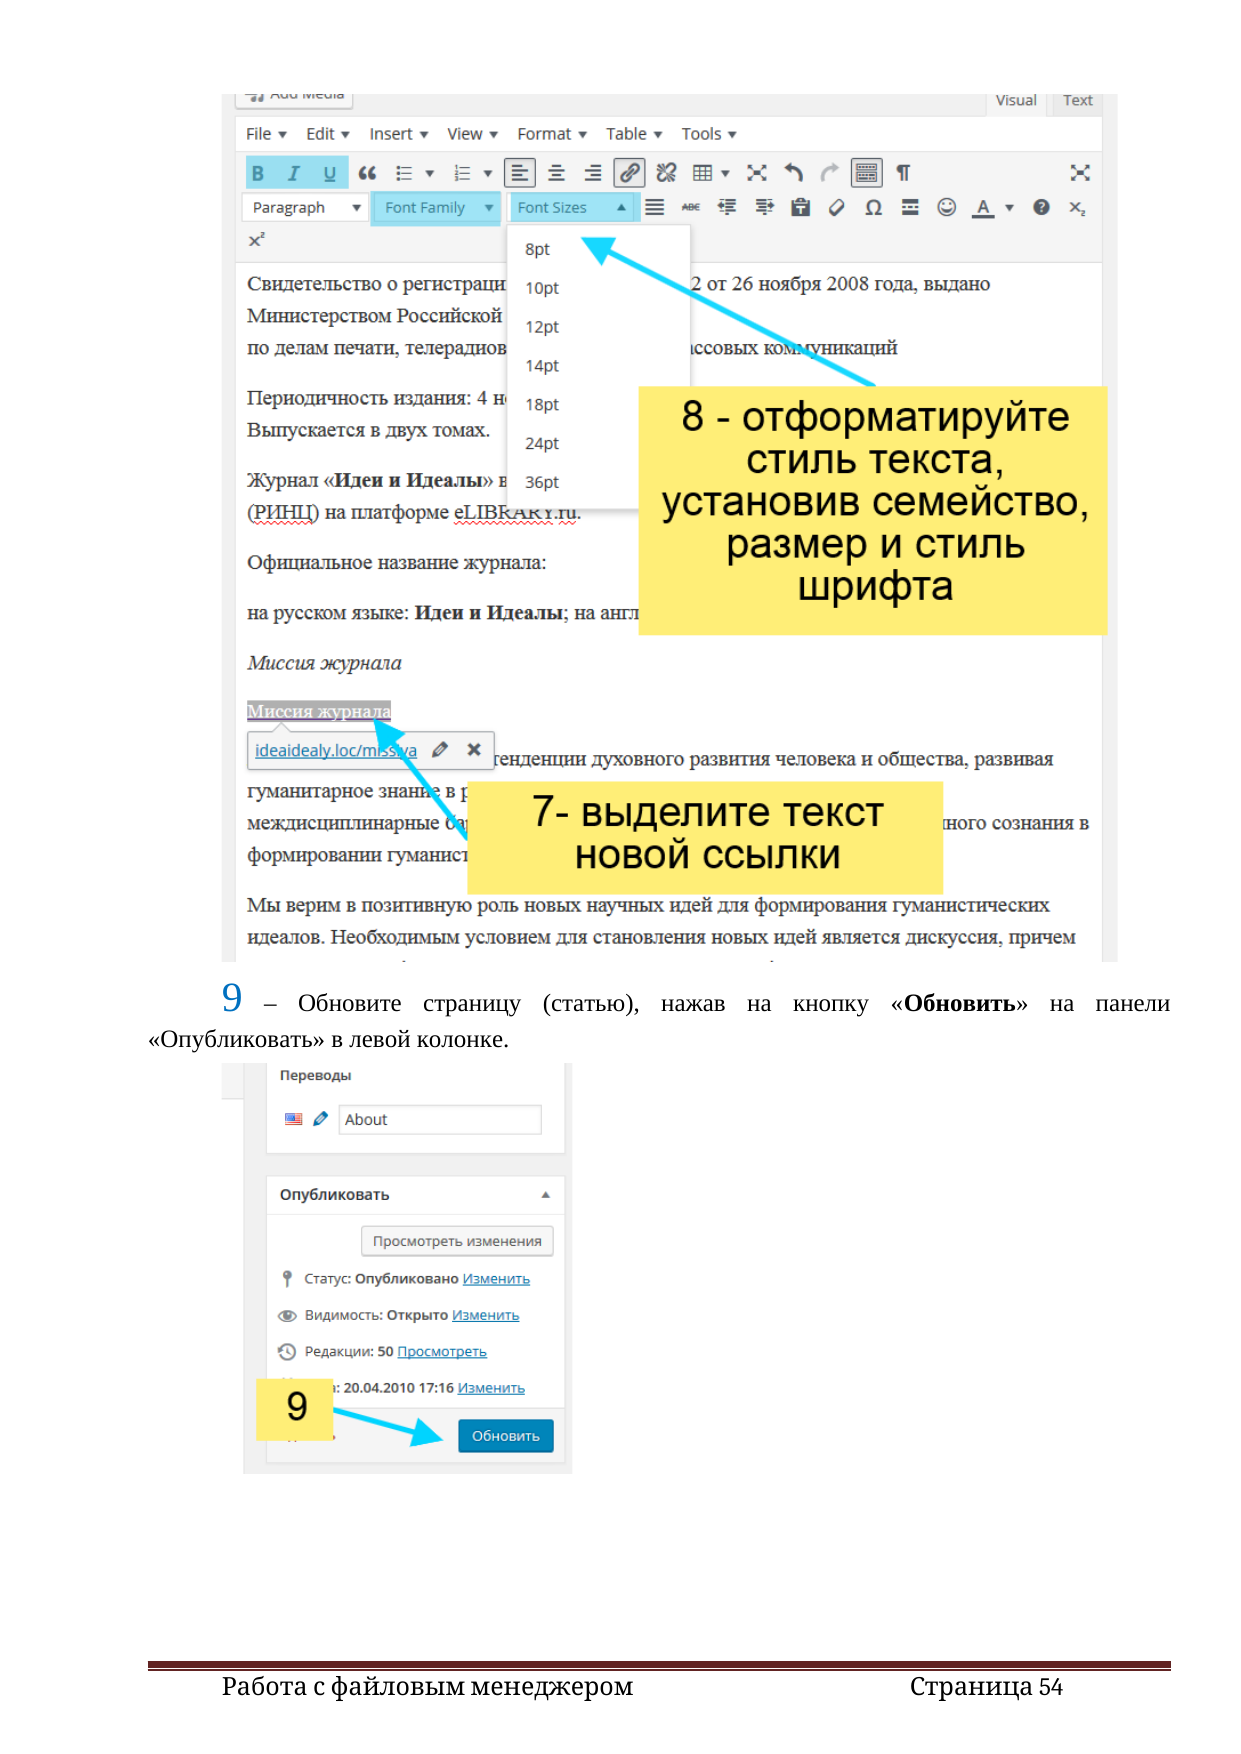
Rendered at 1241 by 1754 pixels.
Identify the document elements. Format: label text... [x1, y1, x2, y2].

text 9 – Обновите страницу (статью), нажав на кнопку «Обновить» на панели «Опубликовать» в левой колонке. [148, 972, 1171, 1053]
picture [221, 94, 1118, 962]
picture [221, 1063, 573, 1474]
